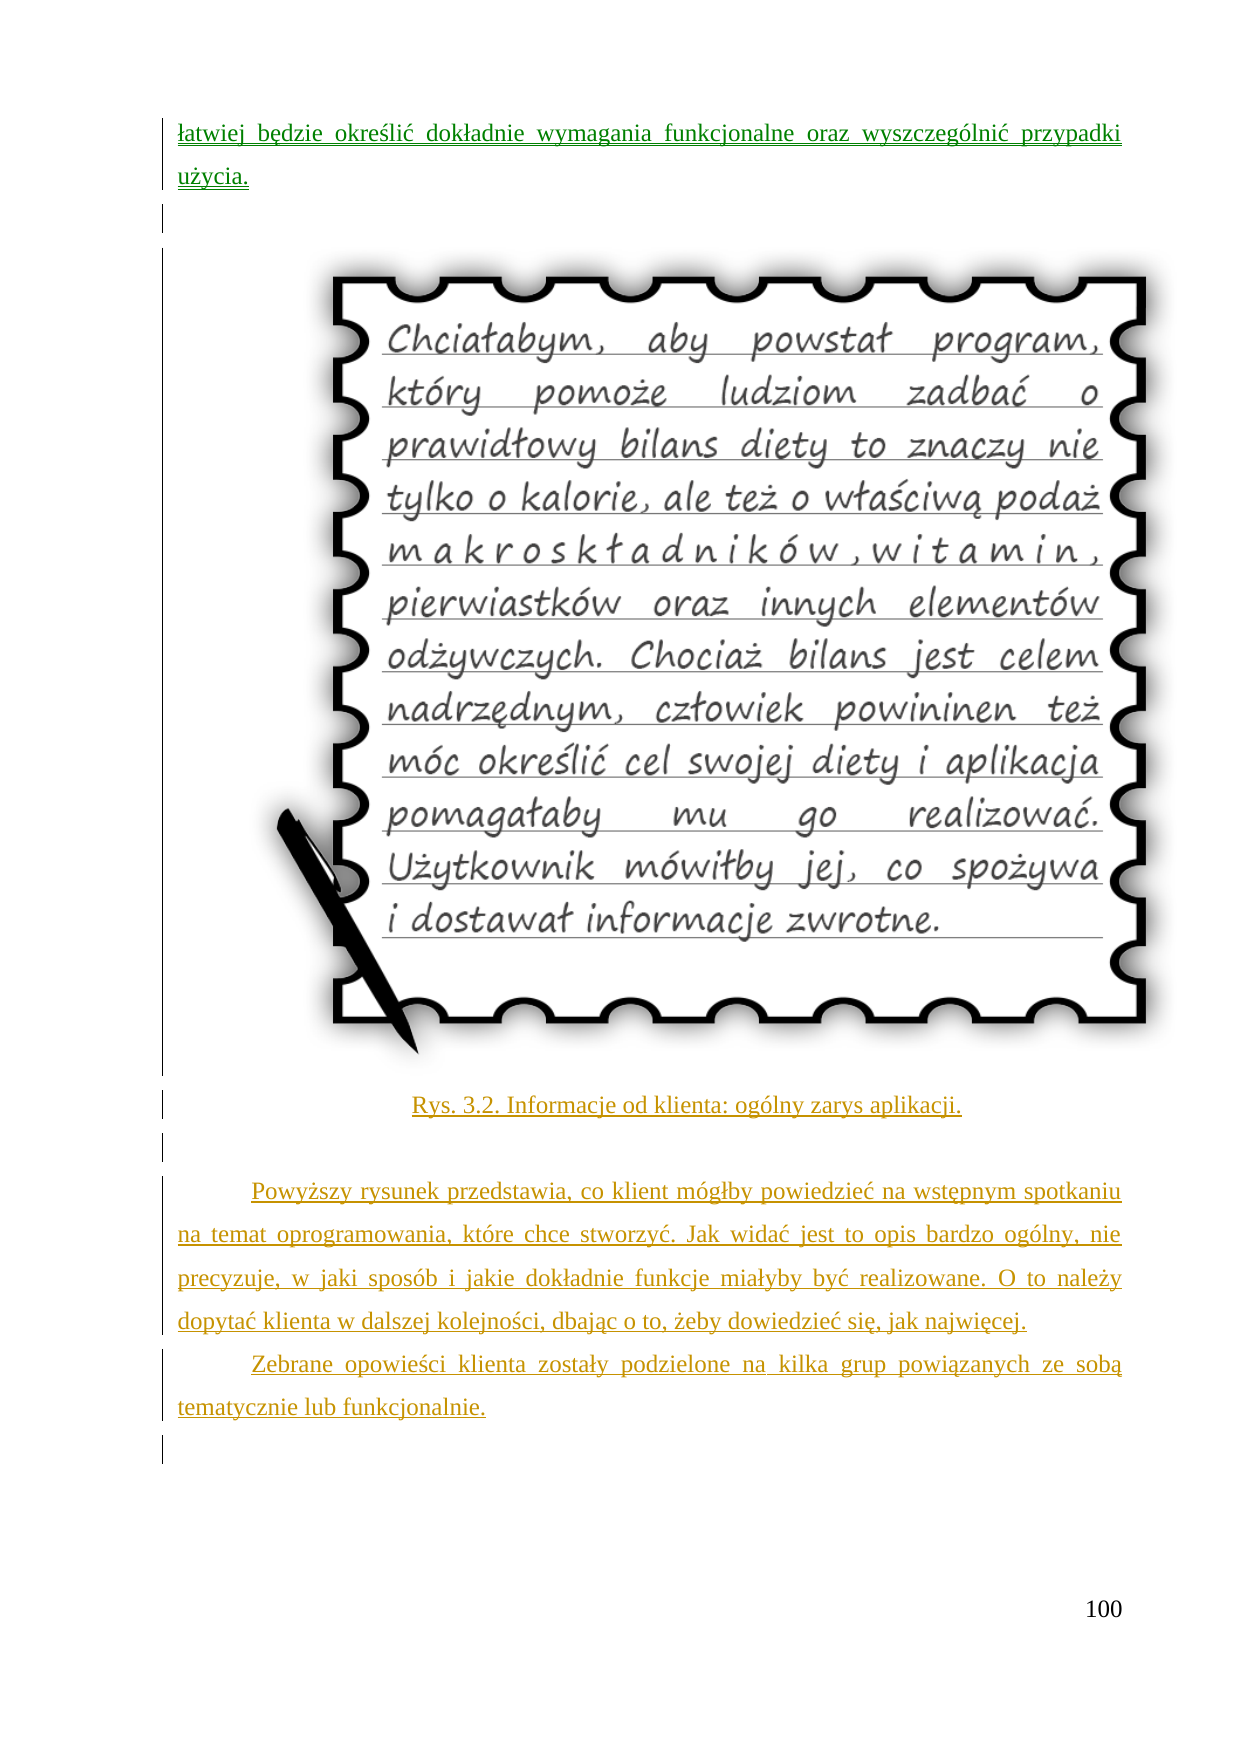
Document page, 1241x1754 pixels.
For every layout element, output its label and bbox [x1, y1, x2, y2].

picture [272, 253, 1185, 1066]
